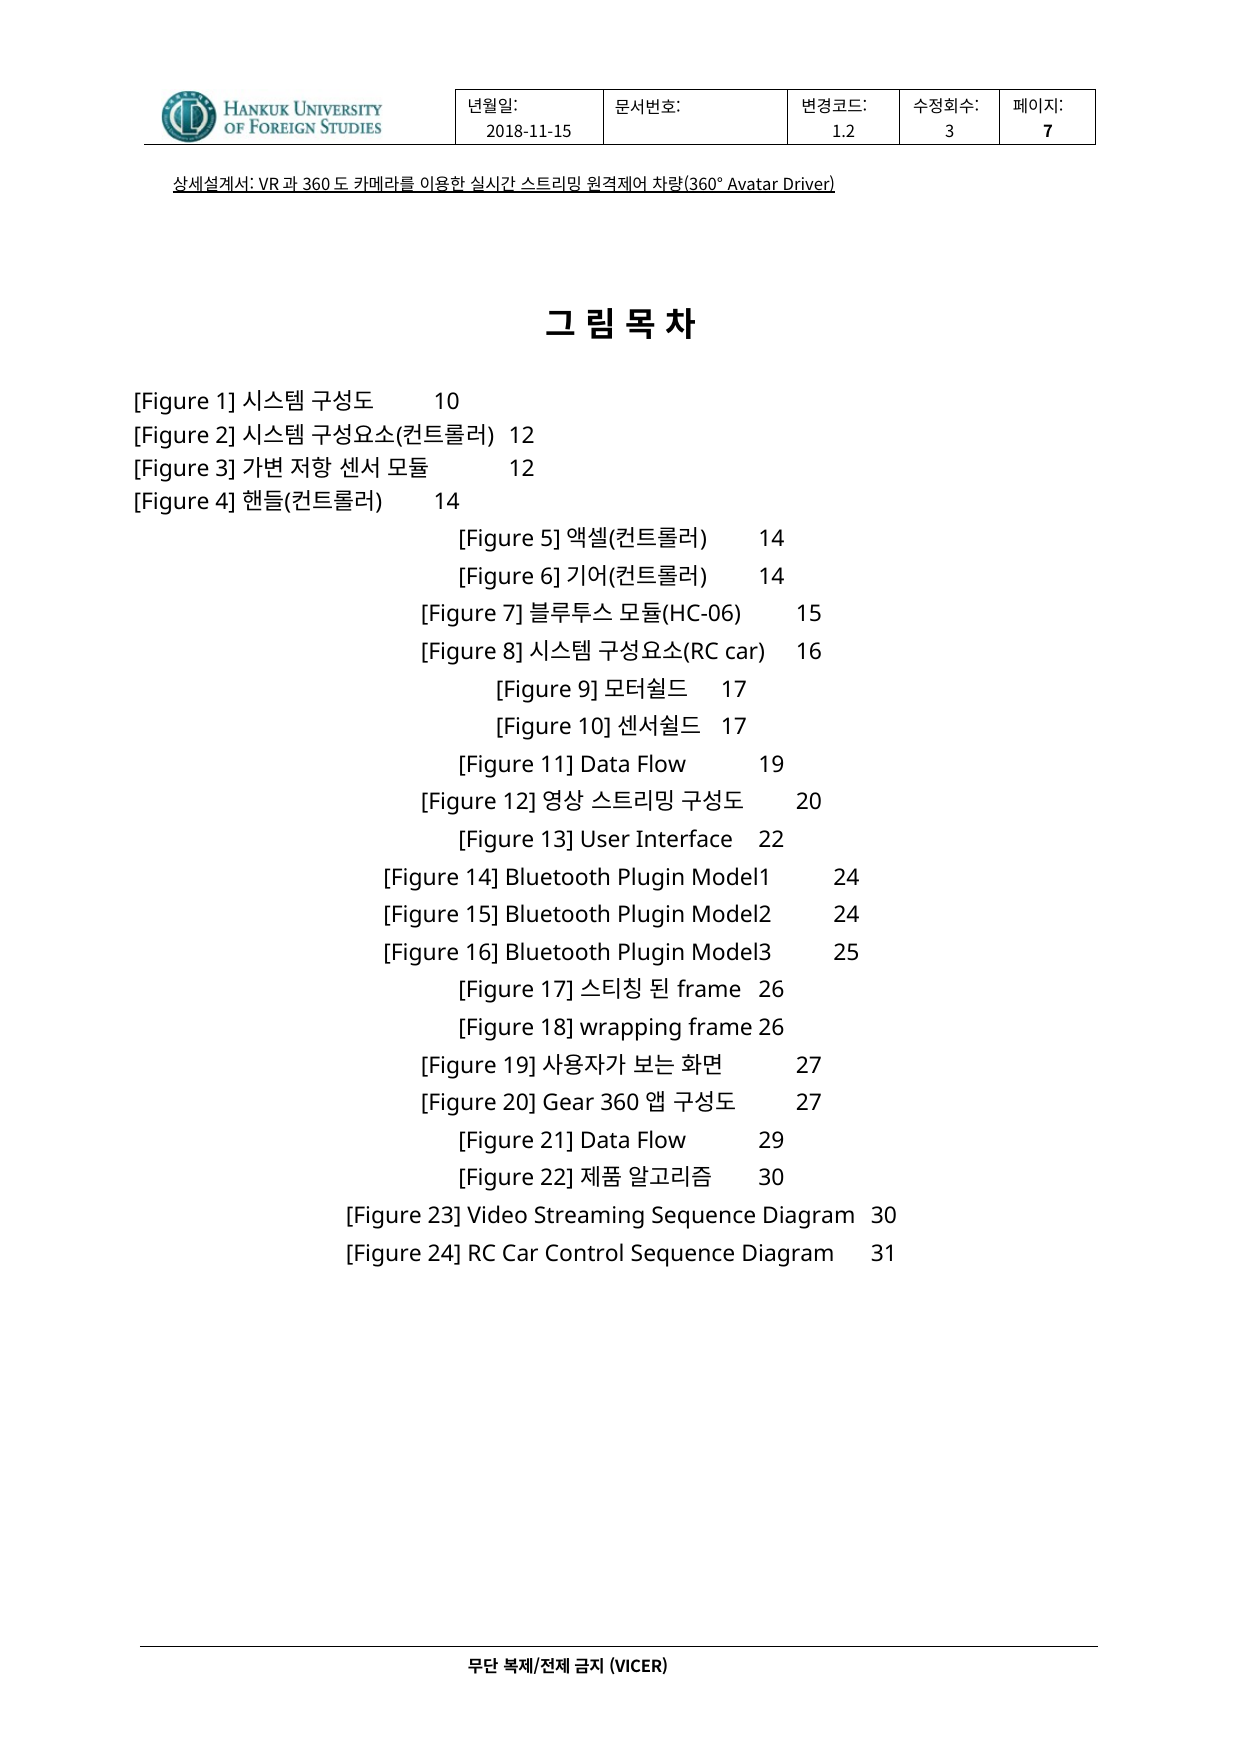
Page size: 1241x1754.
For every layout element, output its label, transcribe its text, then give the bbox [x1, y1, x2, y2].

text [Figure 18] wrapping frame 26 [133, 1005, 1109, 1043]
text [Figure 13] User Interface 22 [133, 817, 1109, 855]
text [Figure 19] 사용자가 보는 화면 27 [133, 1043, 1109, 1081]
picture [161, 89, 383, 143]
text [Figure 11] Data Flow 19 [133, 742, 1109, 780]
text [Figure 21] Data Flow 29 [133, 1118, 1109, 1156]
text [Figure 16] Bluetooth Plugin Model3 25 [133, 930, 1109, 968]
text [Figure 20] Gear 360 앱 구성도 27 [133, 1081, 1109, 1118]
text [Figure 9] 모터쉴드 17 [133, 667, 1109, 704]
text [Figure 24] RC Car Control Sequence Diagram 31 [133, 1231, 1109, 1269]
text [Figure 8] 시스템 구성요소(RC car) 16 [133, 629, 1109, 667]
text [Figure 2] 시스템 구성요소(컨트롤러) 12 [133, 417, 1109, 450]
text [Figure 23] Video Streaming Sequence Diagram 30 [133, 1193, 1109, 1231]
text [Figure 17] 스티칭 된 frame 26 [133, 968, 1109, 1005]
text [Figure 14] Bluetooth Plugin Model1 24 [133, 855, 1109, 893]
text [Figure 5] 액셀(컨트롤러) 14 [133, 517, 1109, 554]
text [Figure 3] 가변 저항 센서 모듈 12 [133, 450, 1109, 483]
text [Figure 4] 핸들(컨트롤러) 14 [133, 483, 1109, 517]
text [Figure 7] 블루투스 모듈(HC-06) 15 [133, 592, 1109, 629]
text [Figure 6] 기어(컨트롤러) 14 [133, 554, 1109, 592]
text [Figure 12] 영상 스트리밍 구성도 20 [133, 780, 1109, 817]
text [Figure 10] 센서쉴드 17 [133, 704, 1109, 742]
text [Figure 1] 시스템 구성도 10 [133, 383, 1109, 417]
text [Figure 15] Bluetooth Plugin Model2 24 [133, 893, 1109, 930]
text 그 림 목 차 [449, 297, 792, 346]
text [Figure 22] 제품 알고리즘 30 [133, 1156, 1109, 1193]
